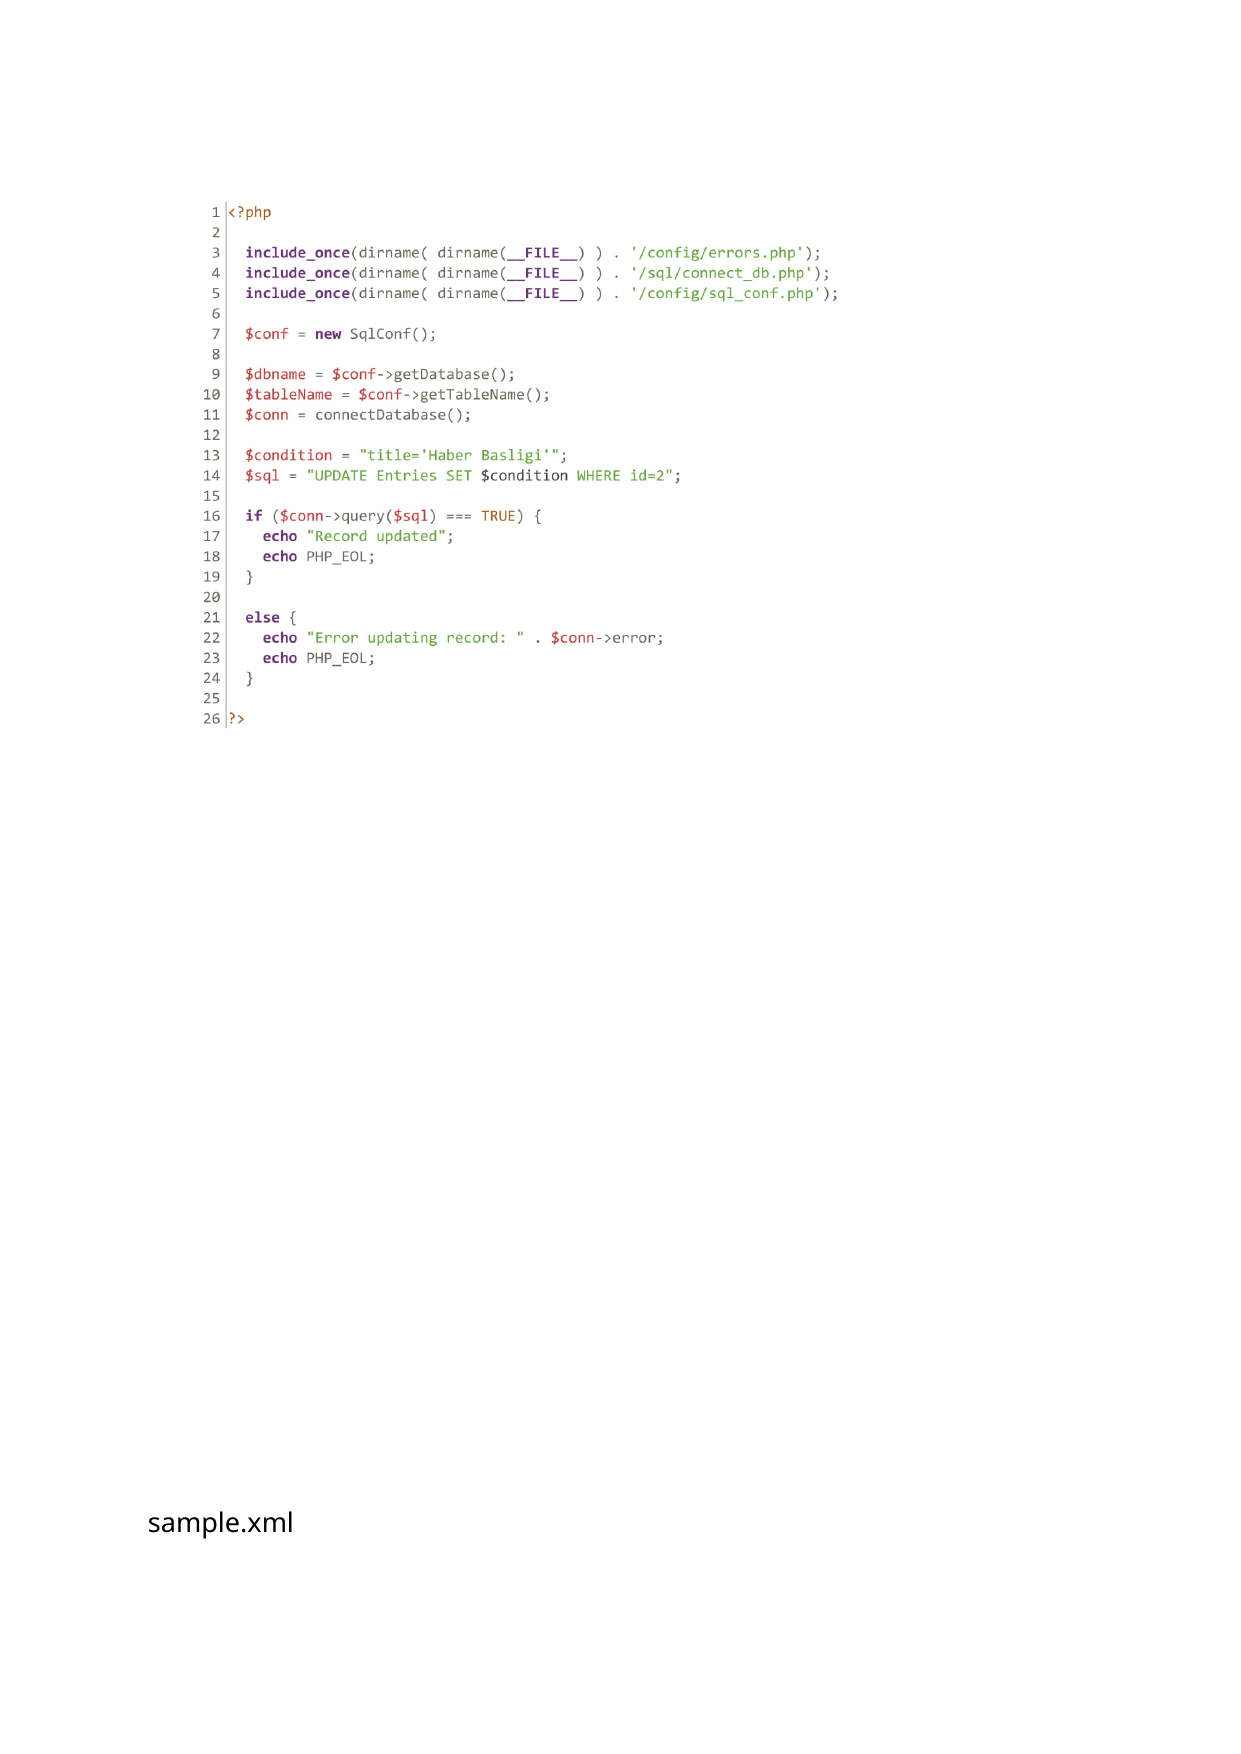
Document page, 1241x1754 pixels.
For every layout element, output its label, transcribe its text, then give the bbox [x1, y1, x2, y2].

text sample.xml [148, 1503, 1093, 1540]
picture [147, 147, 1093, 1484]
